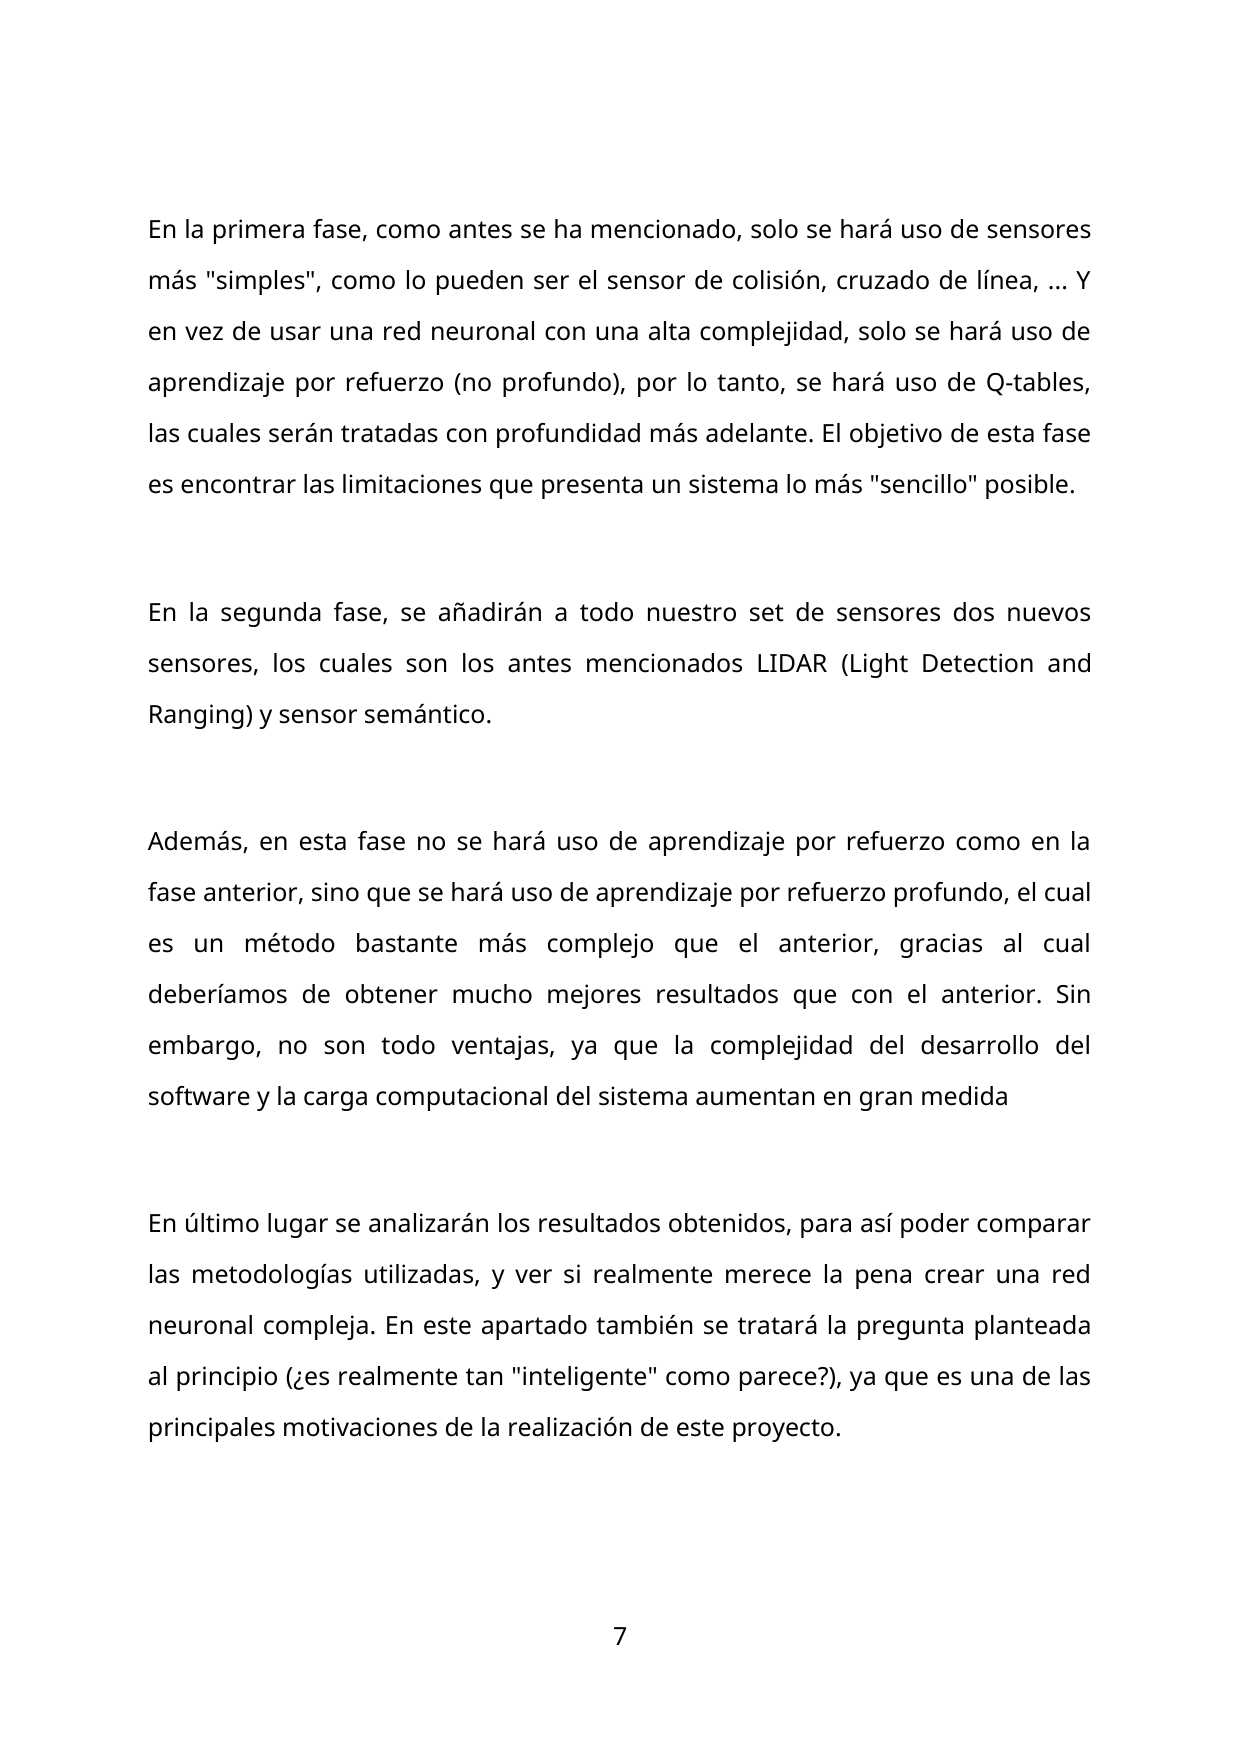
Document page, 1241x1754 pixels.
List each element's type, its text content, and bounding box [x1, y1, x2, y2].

text En último lugar se analizarán los resultados obtenidos, para así poder comparar las metodologías utilizadas, y ver si realmente merece la pena crear una red neuronal compleja. En este apartado también se tratará la pregunta planteada al principio (¿es realmente tan "inteligente" como parece?), ya que es una de las principales motivaciones de la realización de este proyecto. [148, 1206, 1092, 1444]
text En la segunda fase, se añadirán a todo nuestro set de sensores dos nuevos sensores, los cuales son los antes mencionados LIDAR (Light Detection and Ranging) y sensor semántico. [148, 594, 1092, 730]
text En la primera fase, como antes se ha mencionado, solo se hará uso de sensores más "simples", como lo pueden ser el sensor de colisión, cruzado de línea, ... Y en vez de usar una red neuronal con una alta complejidad, solo se hará uso de aprendizaje por refuerzo (no profundo), por lo tanto, se hará uso de Q-tables, las cuales serán tratadas con profundidad más adelante. El objetivo de esta fase es encontrar las limitaciones que presenta un sistema lo más "sencillo" posible. [148, 212, 1092, 501]
text Además, en esta fase no se hará uso de aprendizaje por refuerzo como en la fase anterior, sino que se hará uso de aprendizaje por refuerzo profundo, el cual es un método bastante más complejo que el anterior, gracias al cual deberíamos de obtener mucho mejores resultados que con el anterior. Sin embargo, no son todo ventajas, ya que la complejidad del desarrollo del software y la carga computacional del sistema aumentan en gran medida [148, 823, 1092, 1113]
